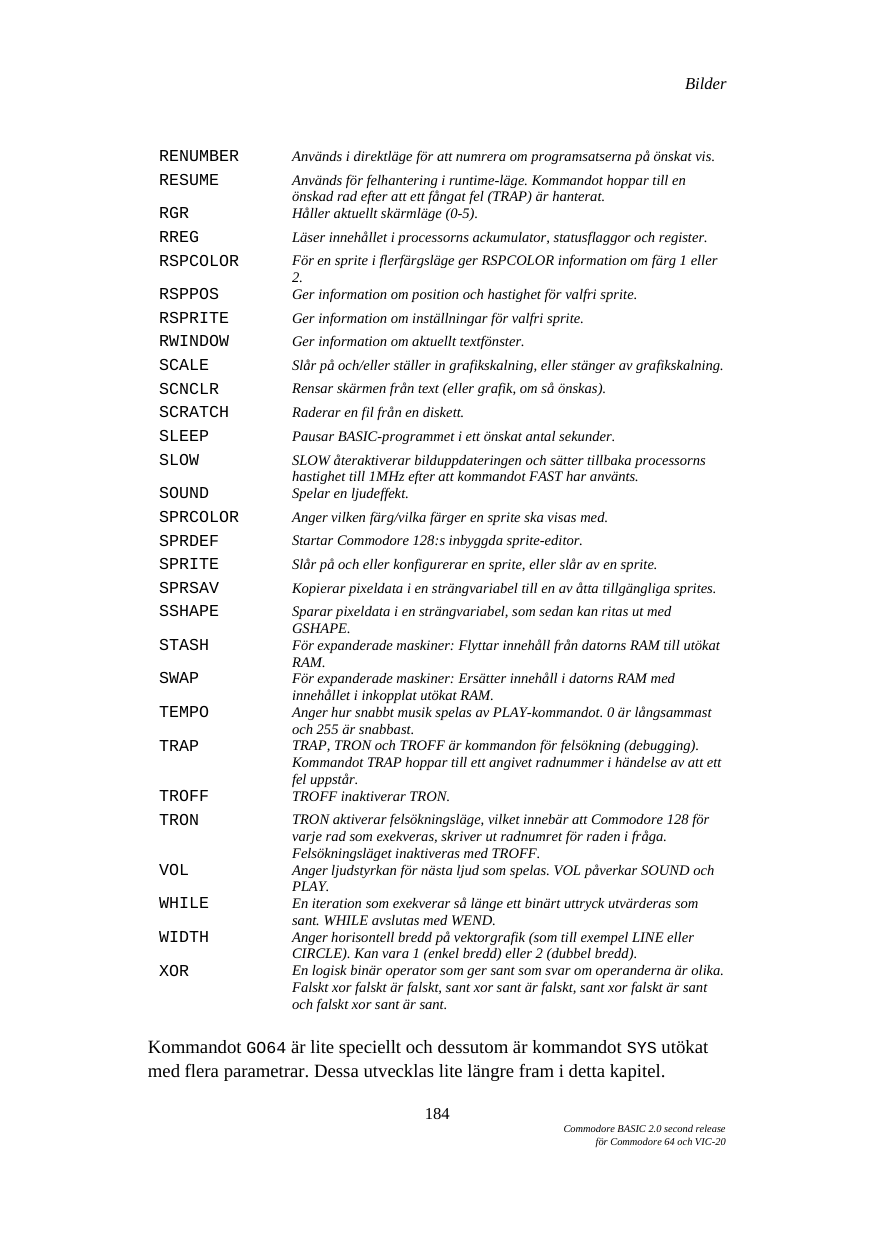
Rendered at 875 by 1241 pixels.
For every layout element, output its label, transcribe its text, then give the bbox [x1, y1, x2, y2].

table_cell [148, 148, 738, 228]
text Kommandot GO64 är lite speciellt och dessutom är kommandot SYS utökat med flera parametrar. Dessa utvecklas lite längre fram i detta kapitel. [148, 1012, 726, 1081]
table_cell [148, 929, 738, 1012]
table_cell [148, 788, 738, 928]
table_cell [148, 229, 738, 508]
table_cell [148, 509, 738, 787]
